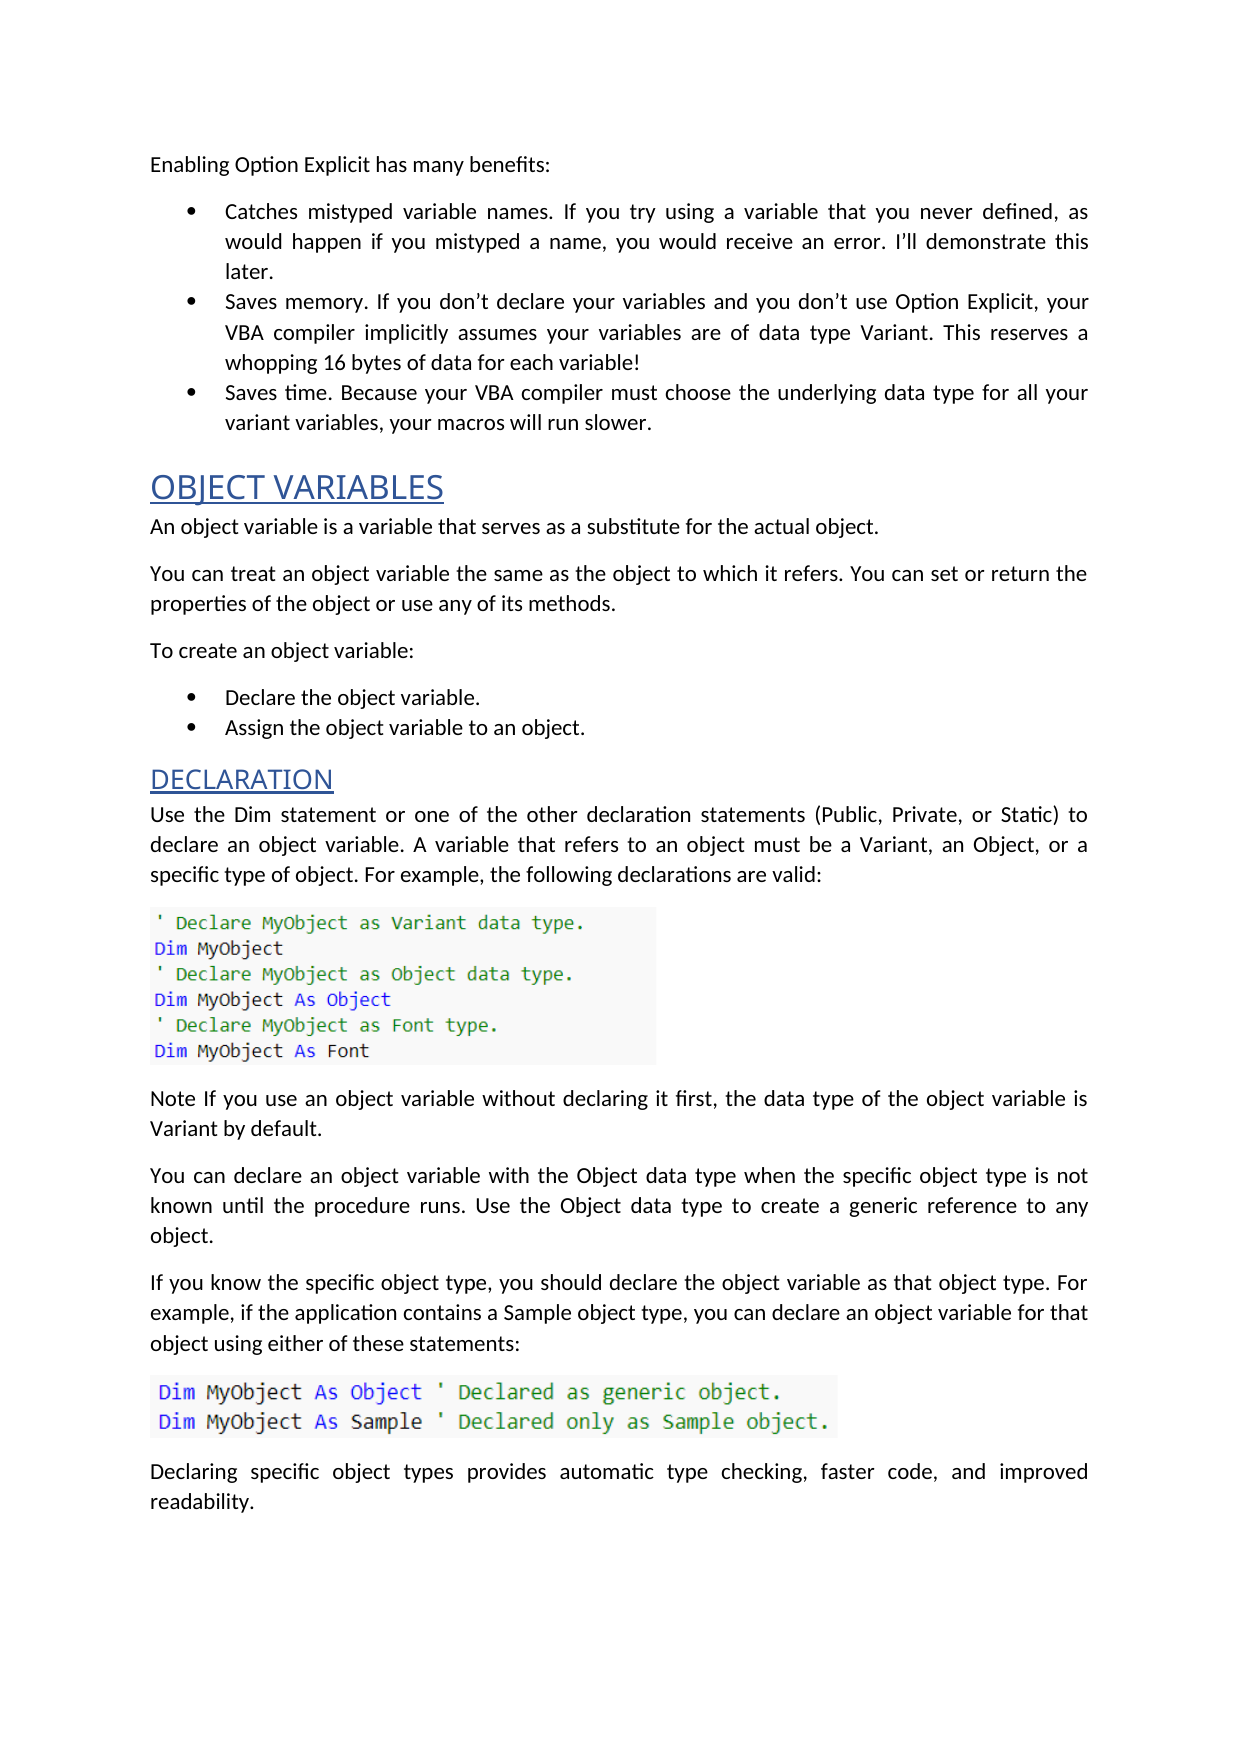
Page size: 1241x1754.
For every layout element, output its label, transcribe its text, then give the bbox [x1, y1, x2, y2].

list Catches mistyped variable names. If you try using a variable that you never defined, as would happen if you mistyped a name, you would receive an error. I’ll demonstrate this later. [187, 197, 1090, 285]
text Note If you use an object variable without declaring it first, the data type of the object variable is Variant by default. [150, 1084, 1090, 1142]
picture [150, 1375, 838, 1438]
text Enabling Option Explicit has many benefits: [150, 150, 1090, 178]
text You can declare an object variable with the Object data type when the specific object type is not known until the procedure runs. Use the Object data type to create a generic reference to any object. [150, 1161, 1090, 1249]
subtitle DECLARATION [150, 760, 1090, 797]
text To create an object variable: [150, 636, 1090, 664]
text Use the Dim statement or one of the other declaration statements (Public, Private, or Static) to declare an object variable. A variable that refers to an object must be a Variant, an Object, or a specific type of object. For example, the following declarations are valid: [150, 800, 1090, 889]
text Declaring specific object types provides automatic type checking, faster code, and improved readability. [150, 1457, 1090, 1515]
list Saves time. Because your VBA compiler must choose the underlying data type for all your variant variables, your macros will run slower. [187, 378, 1090, 436]
picture [150, 907, 657, 1065]
text If you know the specific object type, you should declare the object variable as that object type. For example, if the application contains a Sample object type, you can declare an object variable for that object using either of these statements: [150, 1268, 1090, 1357]
list Assign the object variable to an object. [187, 713, 1090, 742]
list Declare the object variable. [187, 683, 1090, 711]
text You can treat an object variable the same as the object to which it refers. You can set or return the properties of the object or use any of its methods. [150, 559, 1090, 618]
list Saves memory. If you don’t declare your variables and you don’t use Option Explicit, your VBA compiler implicitly assumes your variables are of data type Variant. This reserves a whopping 16 bytes of data for each variable! [187, 287, 1090, 376]
text An object variable is a variable that serves as a substitute for the actual object. [150, 512, 1090, 541]
subtitle OBJECT VARIABLES [150, 463, 1090, 509]
